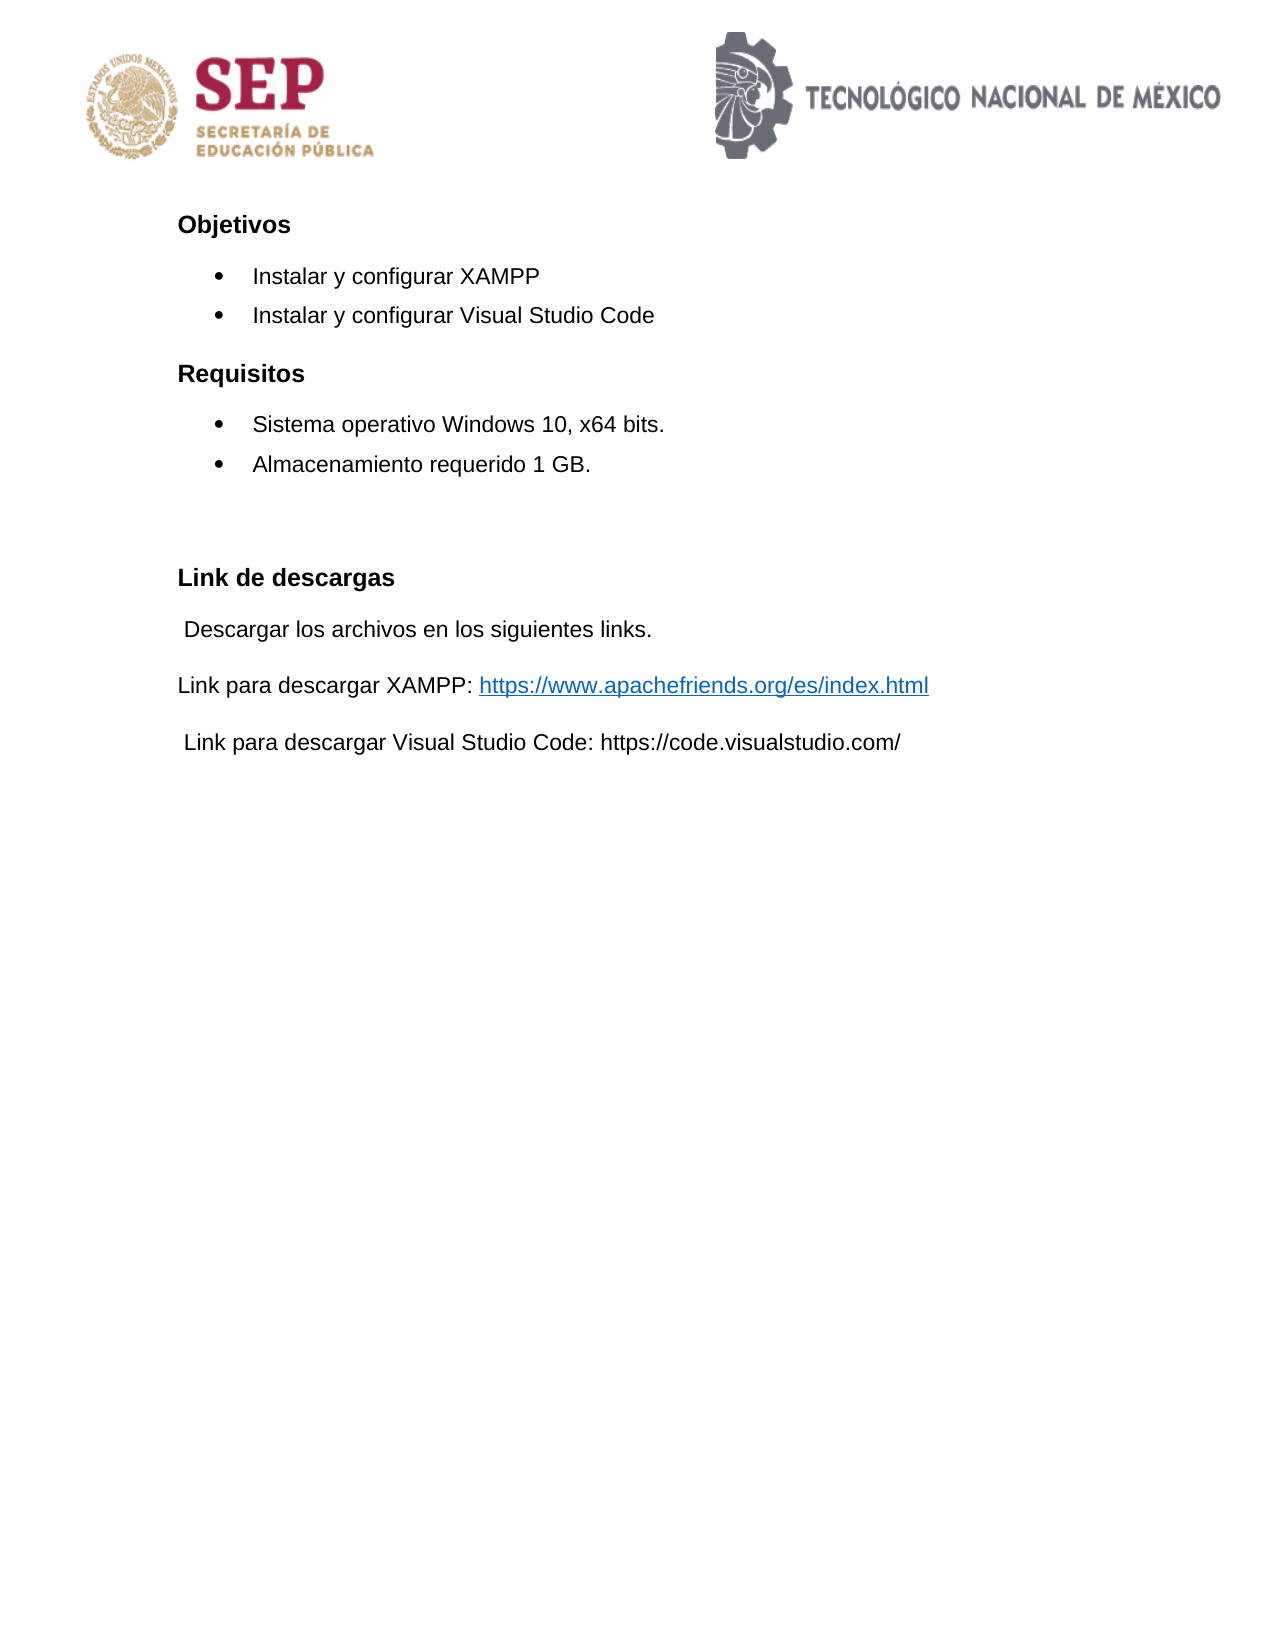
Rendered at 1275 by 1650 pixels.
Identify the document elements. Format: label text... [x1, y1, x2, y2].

picture [715, 32, 1222, 159]
text Link para descargar Visual Studio Code: https://code.visualstudio.com/ [177, 728, 1098, 755]
picture [53, 32, 407, 182]
text Descargar los archivos en los siguientes links. [177, 616, 1098, 642]
list Instalar y configurar XAMPP [215, 263, 1098, 289]
list Almacenamiento requerido 1 GB. [215, 451, 1098, 477]
text Link para descargar XAMPP: https://www.apachefriends.org/es/index.html [177, 672, 1098, 699]
subtitle Objetivos [177, 148, 1098, 239]
subtitle Requisitos [177, 358, 1098, 387]
list Instalar y configurar Visual Studio Code [215, 302, 1098, 329]
subtitle Link de descargas [177, 563, 1098, 592]
list Sistema operativo Windows 10, x64 bits. [215, 411, 1098, 438]
